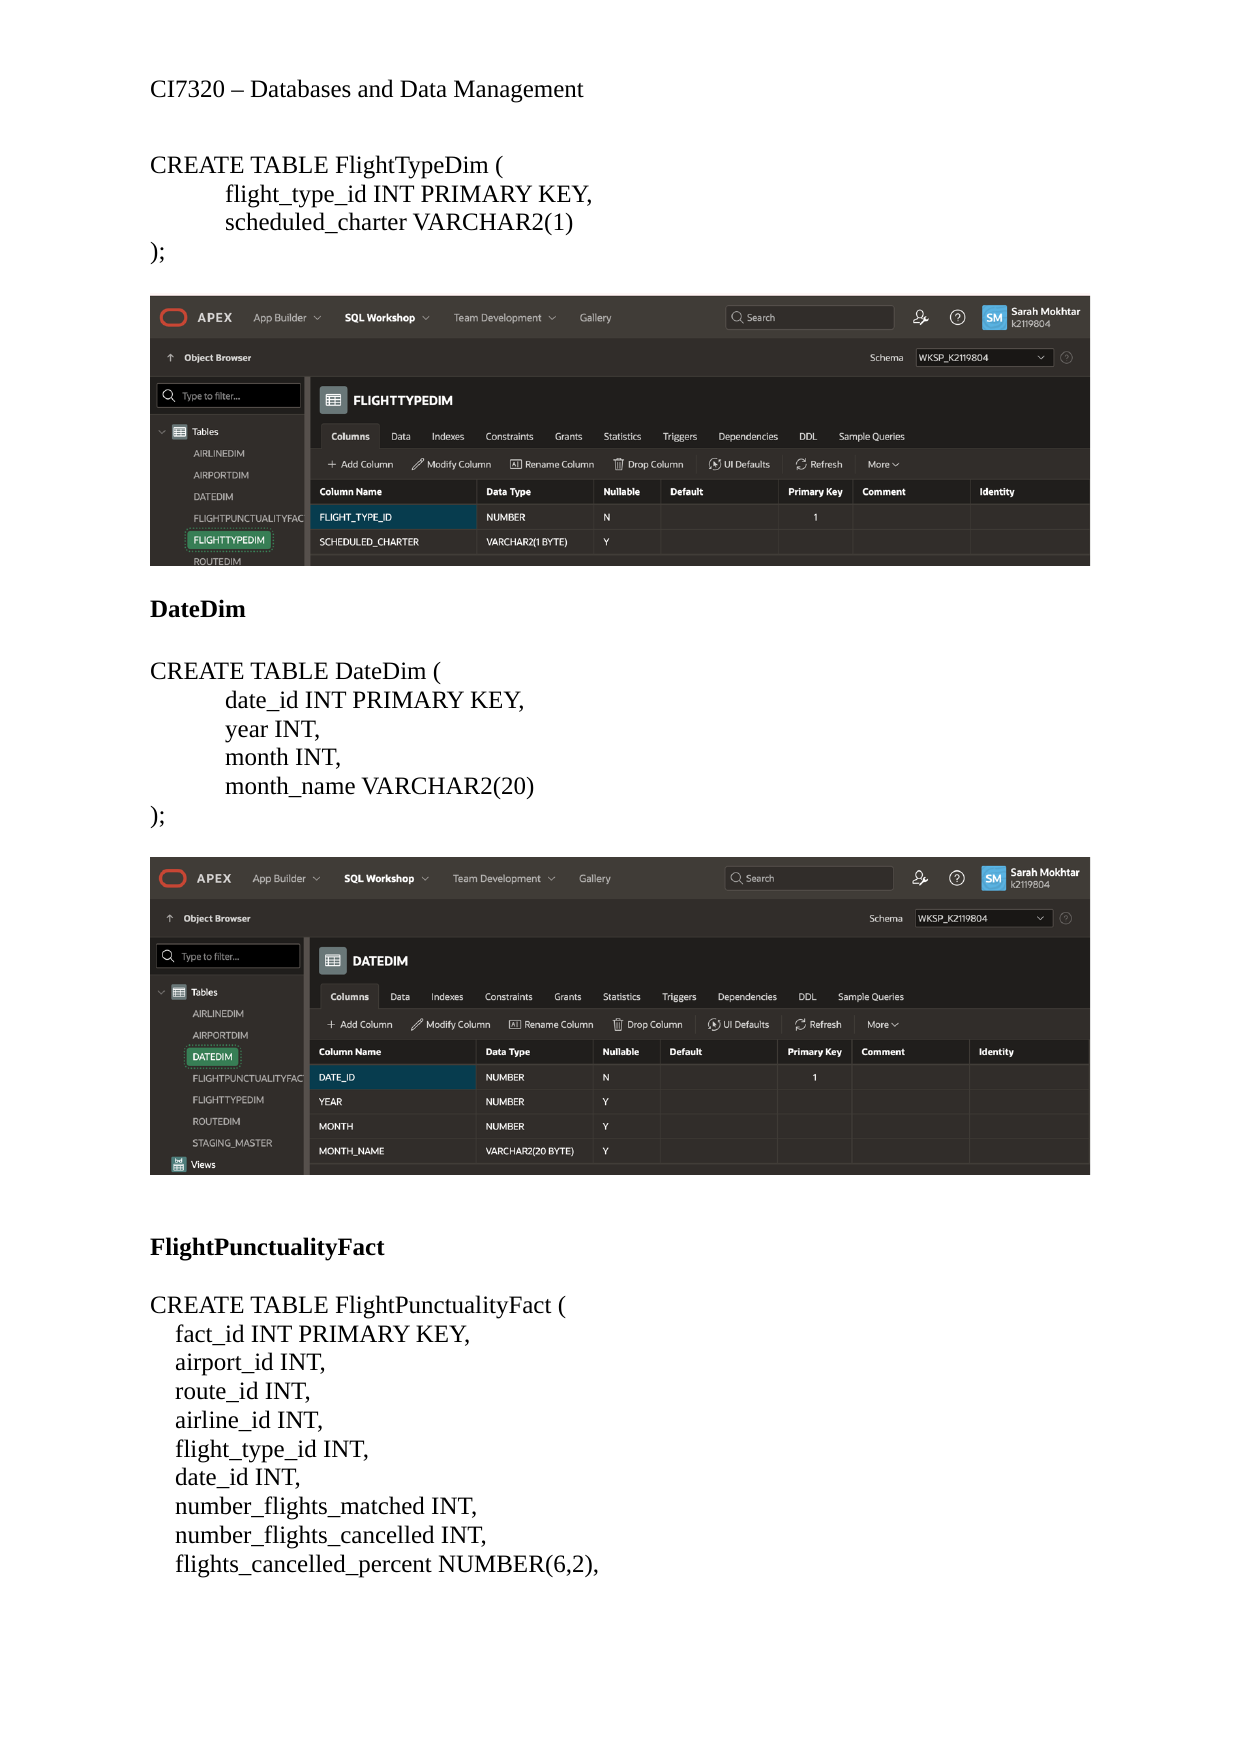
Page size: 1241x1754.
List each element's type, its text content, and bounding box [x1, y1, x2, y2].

text ); [150, 236, 1090, 265]
text fact_id INT PRIMARY KEY, [150, 1319, 1090, 1347]
text flights_cancelled_percent NUMBER(6,2), [150, 1549, 1090, 1577]
text flight_type_id INT, [150, 1434, 1090, 1462]
text route_id INT, [150, 1376, 1090, 1405]
picture [150, 857, 1091, 1175]
picture [150, 293, 1091, 566]
text CREATE TABLE FlightTypeDim ( [150, 150, 1090, 179]
text number_flights_cancelled INT, [150, 1520, 1090, 1549]
text DateDim [150, 594, 1090, 623]
text airport_id INT, [150, 1347, 1090, 1376]
text CREATE TABLE FlightPunctualityFact ( [150, 1290, 1090, 1319]
text date_id INT, [150, 1462, 1090, 1491]
text month_name VARCHAR2(20) [150, 771, 1090, 800]
text year INT, [150, 714, 1090, 742]
text scheduled_charter VARCHAR2(1) [150, 207, 1090, 236]
text flight_type_id INT PRIMARY KEY, [150, 179, 1090, 207]
text airline_id INT, [150, 1405, 1090, 1434]
text date_id INT PRIMARY KEY, [150, 685, 1090, 714]
text month INT, [150, 742, 1090, 771]
text CREATE TABLE DateDim ( [150, 656, 1090, 685]
text FlightPunctualityFact [150, 1232, 1090, 1261]
text number_flights_matched INT, [150, 1491, 1090, 1520]
text ); [150, 800, 1090, 829]
